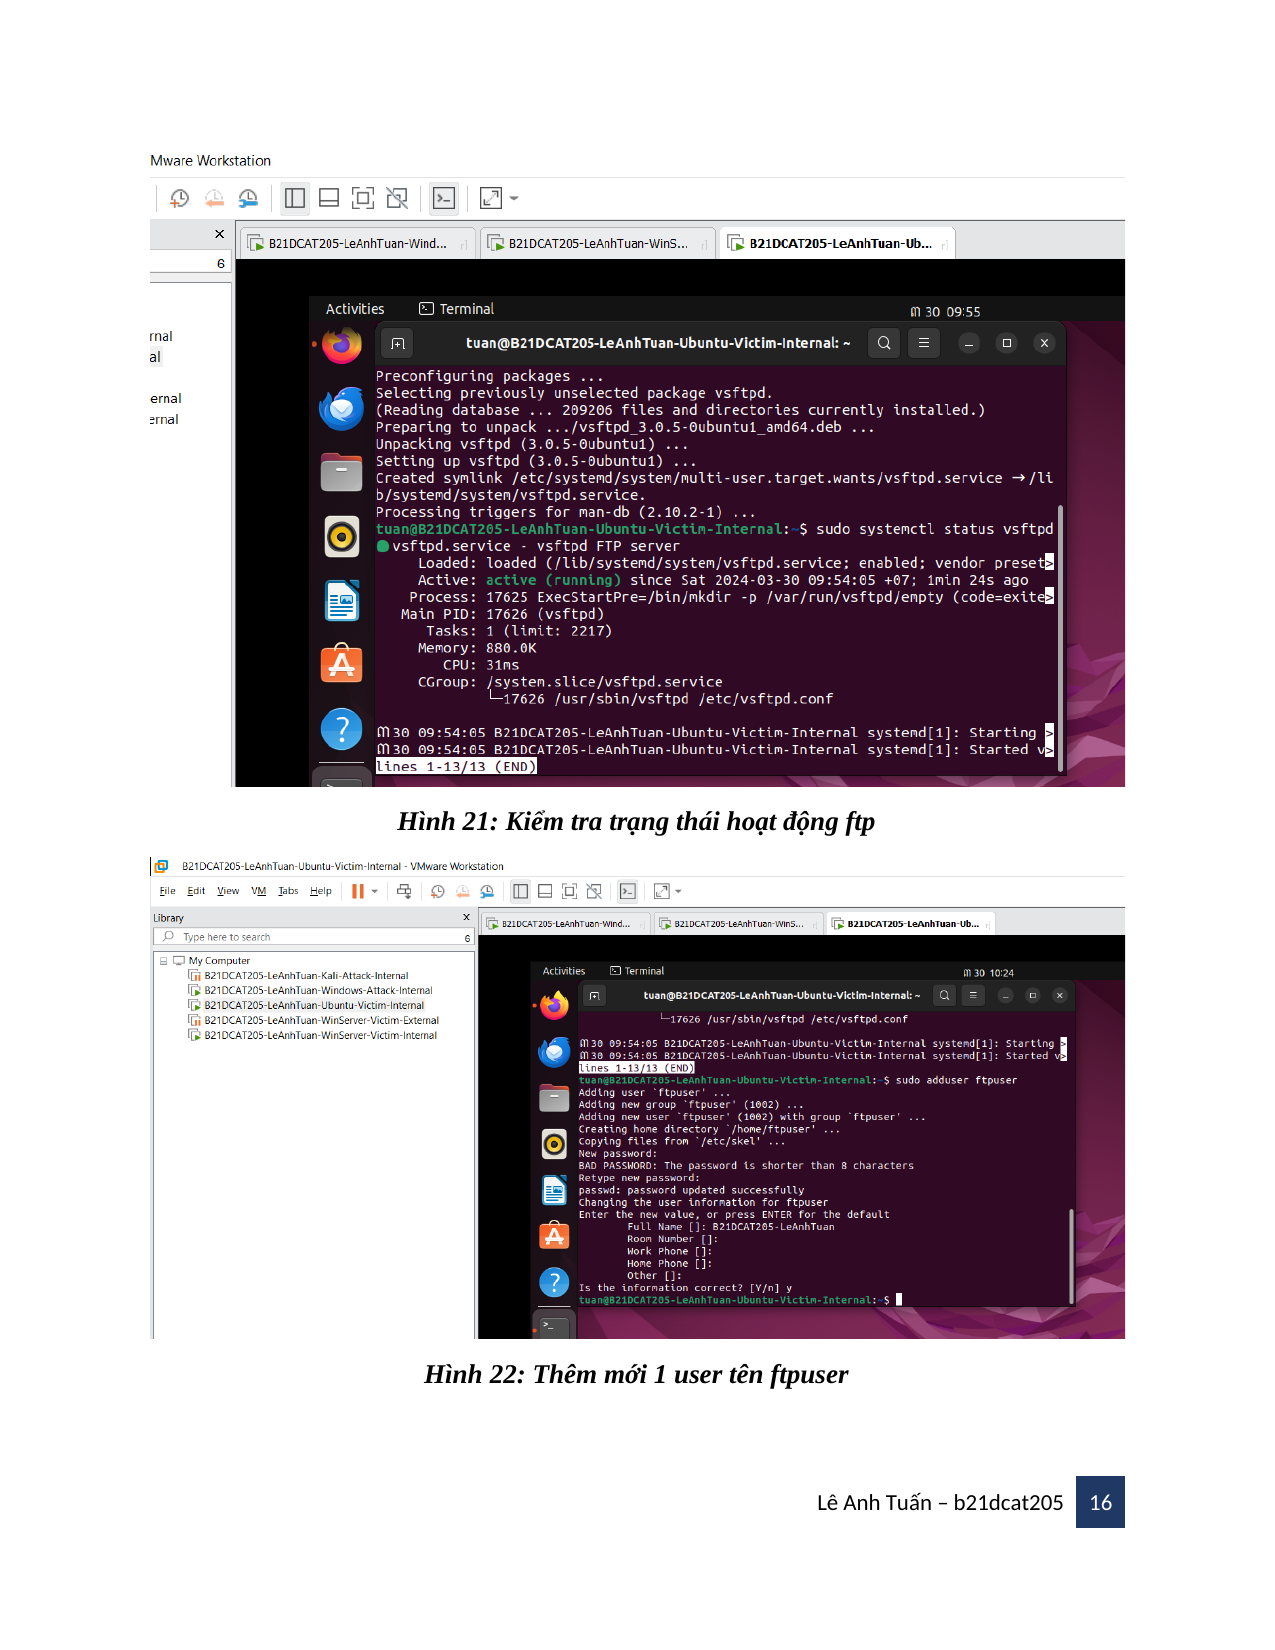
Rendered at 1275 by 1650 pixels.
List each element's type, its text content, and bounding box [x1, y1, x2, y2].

picture [150, 150, 1125, 787]
text Hình 22: Thêm mới 1 user tên ftpuser [150, 1358, 1125, 1389]
picture [150, 857, 1125, 1339]
text Hình 21: Kiểm tra trạng thái hoạt động ftp [150, 805, 1125, 836]
